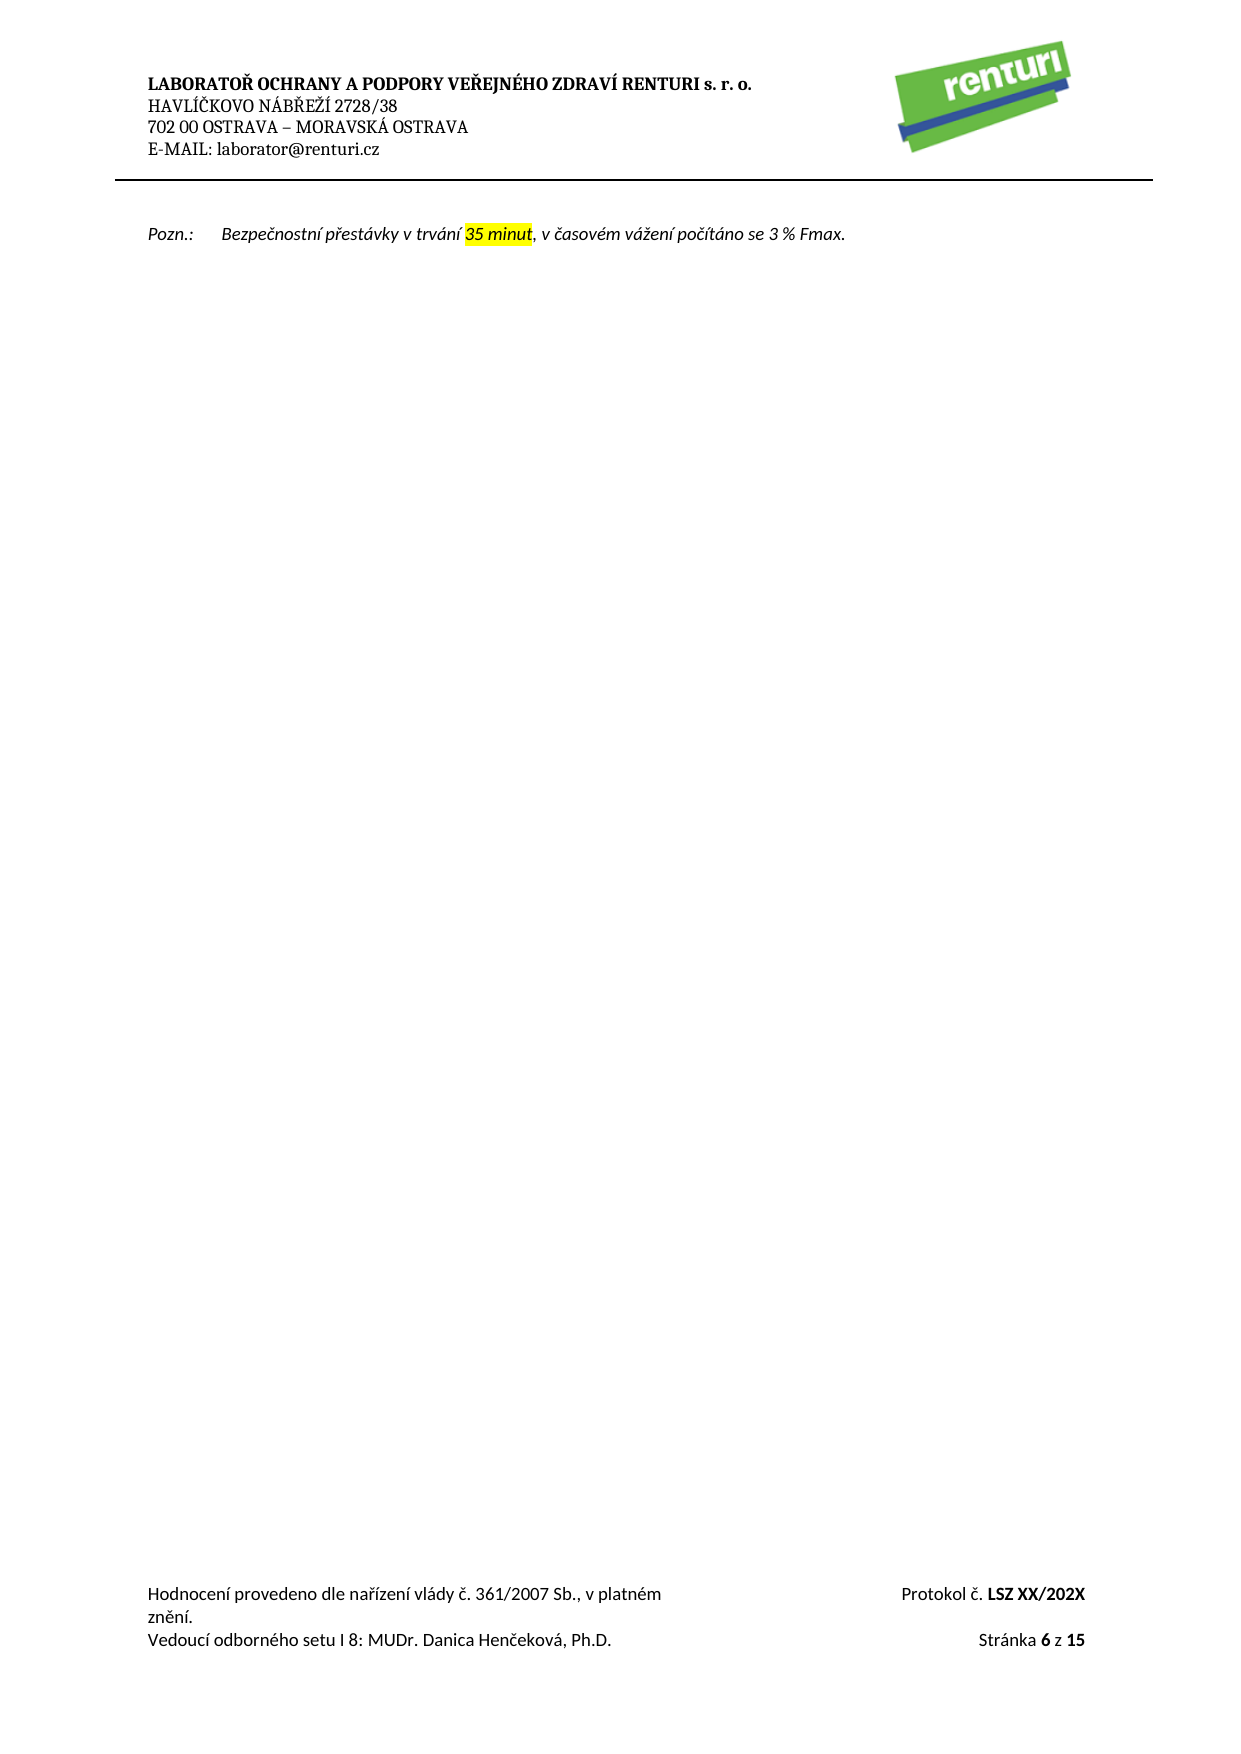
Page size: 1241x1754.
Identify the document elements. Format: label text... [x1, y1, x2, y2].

text Pozn.: Bezpečnostní přestávky v trvání 35 minut, v časovém vážení počítáno se 3 % Fmax. [532, 223, 1107, 246]
picture [861, 31, 1119, 157]
text Pozn.: Bezpečnostní přestávky v trvání 35 minut, v časovém vážení počítáno se 3 % Fmax. [148, 223, 465, 246]
